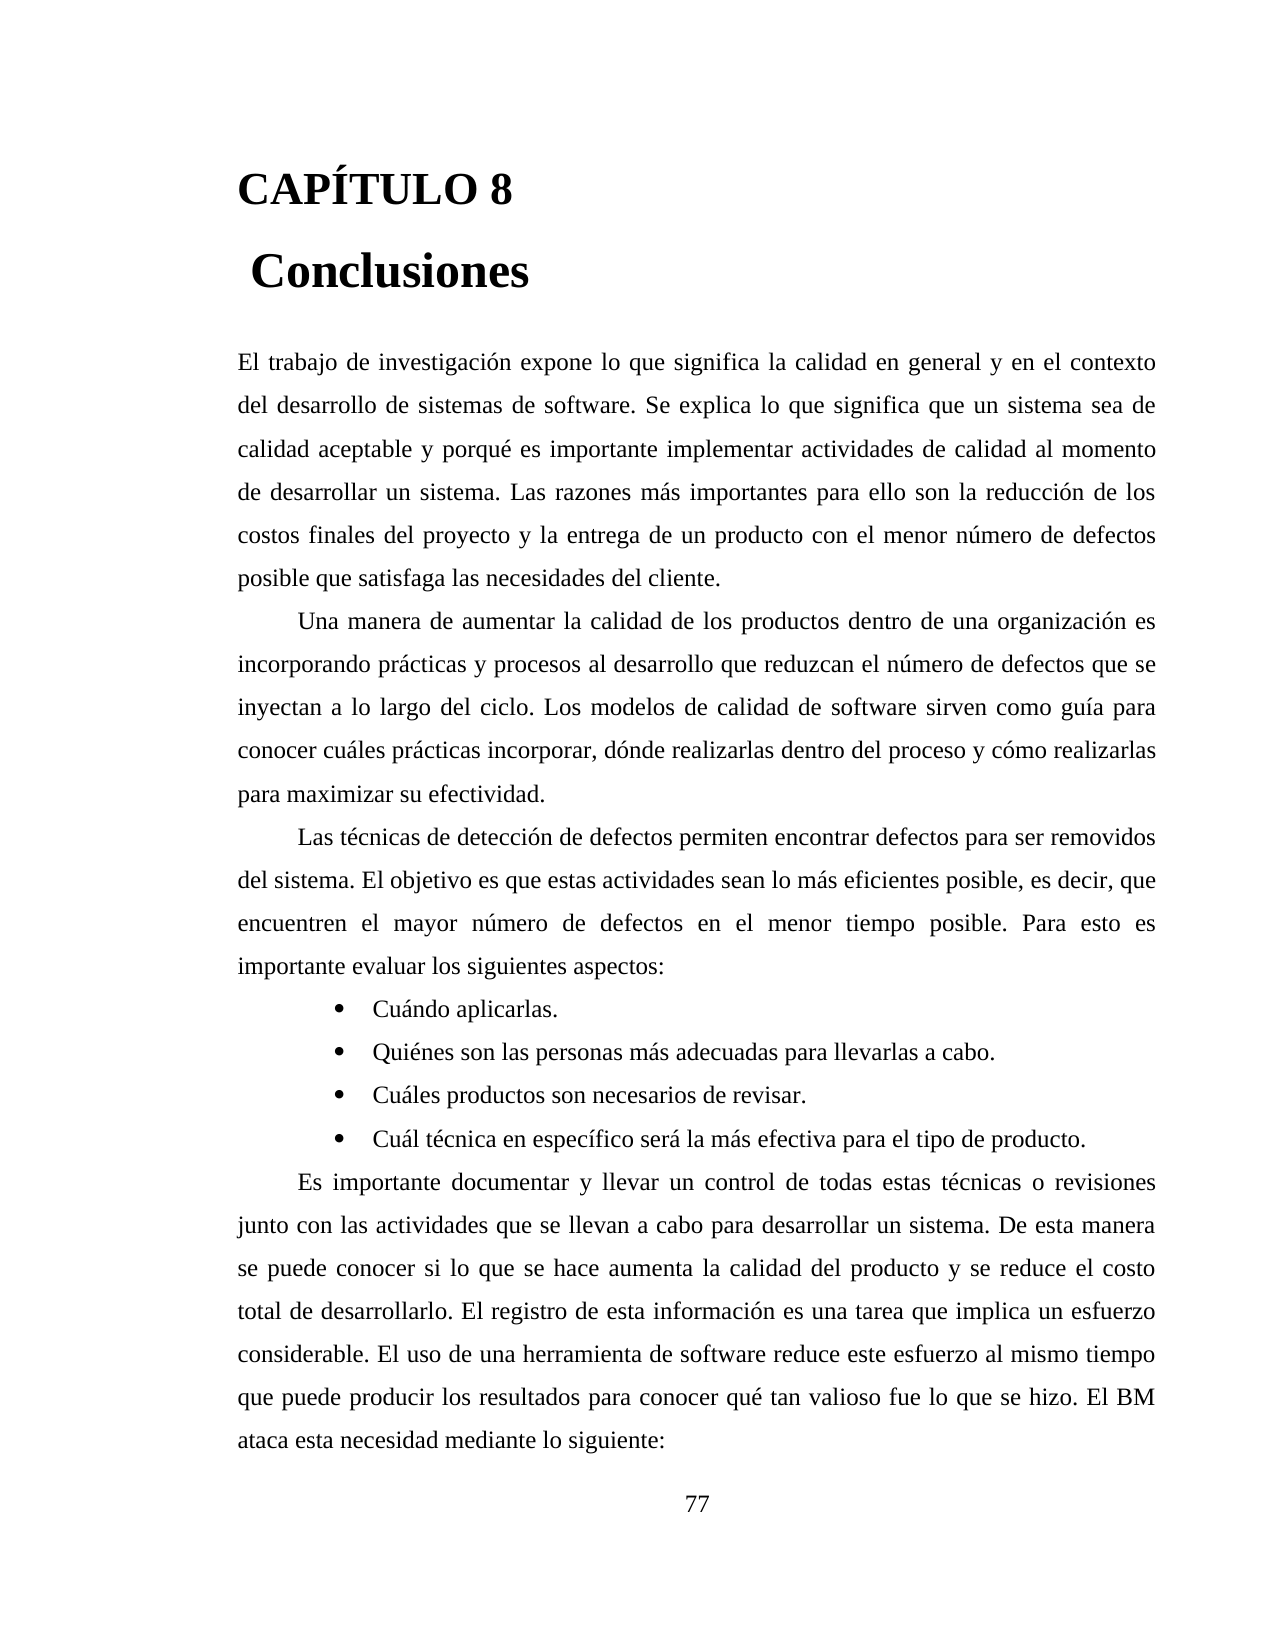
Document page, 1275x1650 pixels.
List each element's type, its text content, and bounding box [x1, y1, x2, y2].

list Cuáles productos son necesarios de revisar. [335, 1081, 1157, 1109]
text Una manera de aumentar la calidad de los productos dentro de una organización es incorporando prácticas y procesos al desarrollo que reduzcan el número de defectos que se inyectan a lo largo del ciclo. Los modelos de calidad de software sirven como guía para conocer cuáles prácticas incorporar, dónde realizarlas dentro del proceso y cómo realizarlas para maximizar su efectividad. [237, 606, 1157, 807]
text El trabajo de investigación expone lo que significa la calidad en general y en el contexto del desarrollo de sistemas de software. Se explica lo que significa que un sistema sea de calidad aceptable y porqué es importante implementar actividades de calidad al momento de desarrollar un sistema. Las razones más importantes para ello son la reducción de los costos finales del proyecto y la entrega de un producto con el menor número de defectos posible que satisfaga las necesidades del cliente. [237, 347, 1157, 592]
list Cuál técnica en específico será la más efectiva para el tipo de producto. [335, 1124, 1157, 1152]
list Quiénes son las personas más adecuadas para llevarlas a cabo. [335, 1037, 1157, 1066]
text CAPÍTULO 8 [237, 161, 1157, 214]
list Cuándo aplicarlas. [335, 994, 1157, 1023]
subtitle Conclusiones [177, 240, 1157, 298]
text Las técnicas de detección de defectos permiten encontrar defectos para ser removidos del sistema. El objetivo es que estas actividades sean lo más eficientes posible, es decir, que encuentren el mayor número de defectos en el menor tiempo posible. Para esto es importante evaluar los siguientes aspectos: [237, 822, 1157, 980]
text Es importante documentar y llevar un control de todas estas técnicas o revisiones junto con las actividades que se llevan a cabo para desarrollar un sistema. De esta manera se puede conocer si lo que se hace aumenta la calidad del producto y se reduce el costo total de desarrollarlo. El registro de esta información es una tarea que implica un esfuerzo considerable. El uso de una herramienta de software reduce este esfuerzo al mismo tiempo que puede producir los resultados para conocer qué tan valioso fue lo que se hizo. El BM ataca esta necesidad mediante lo siguiente: [237, 1167, 1157, 1454]
